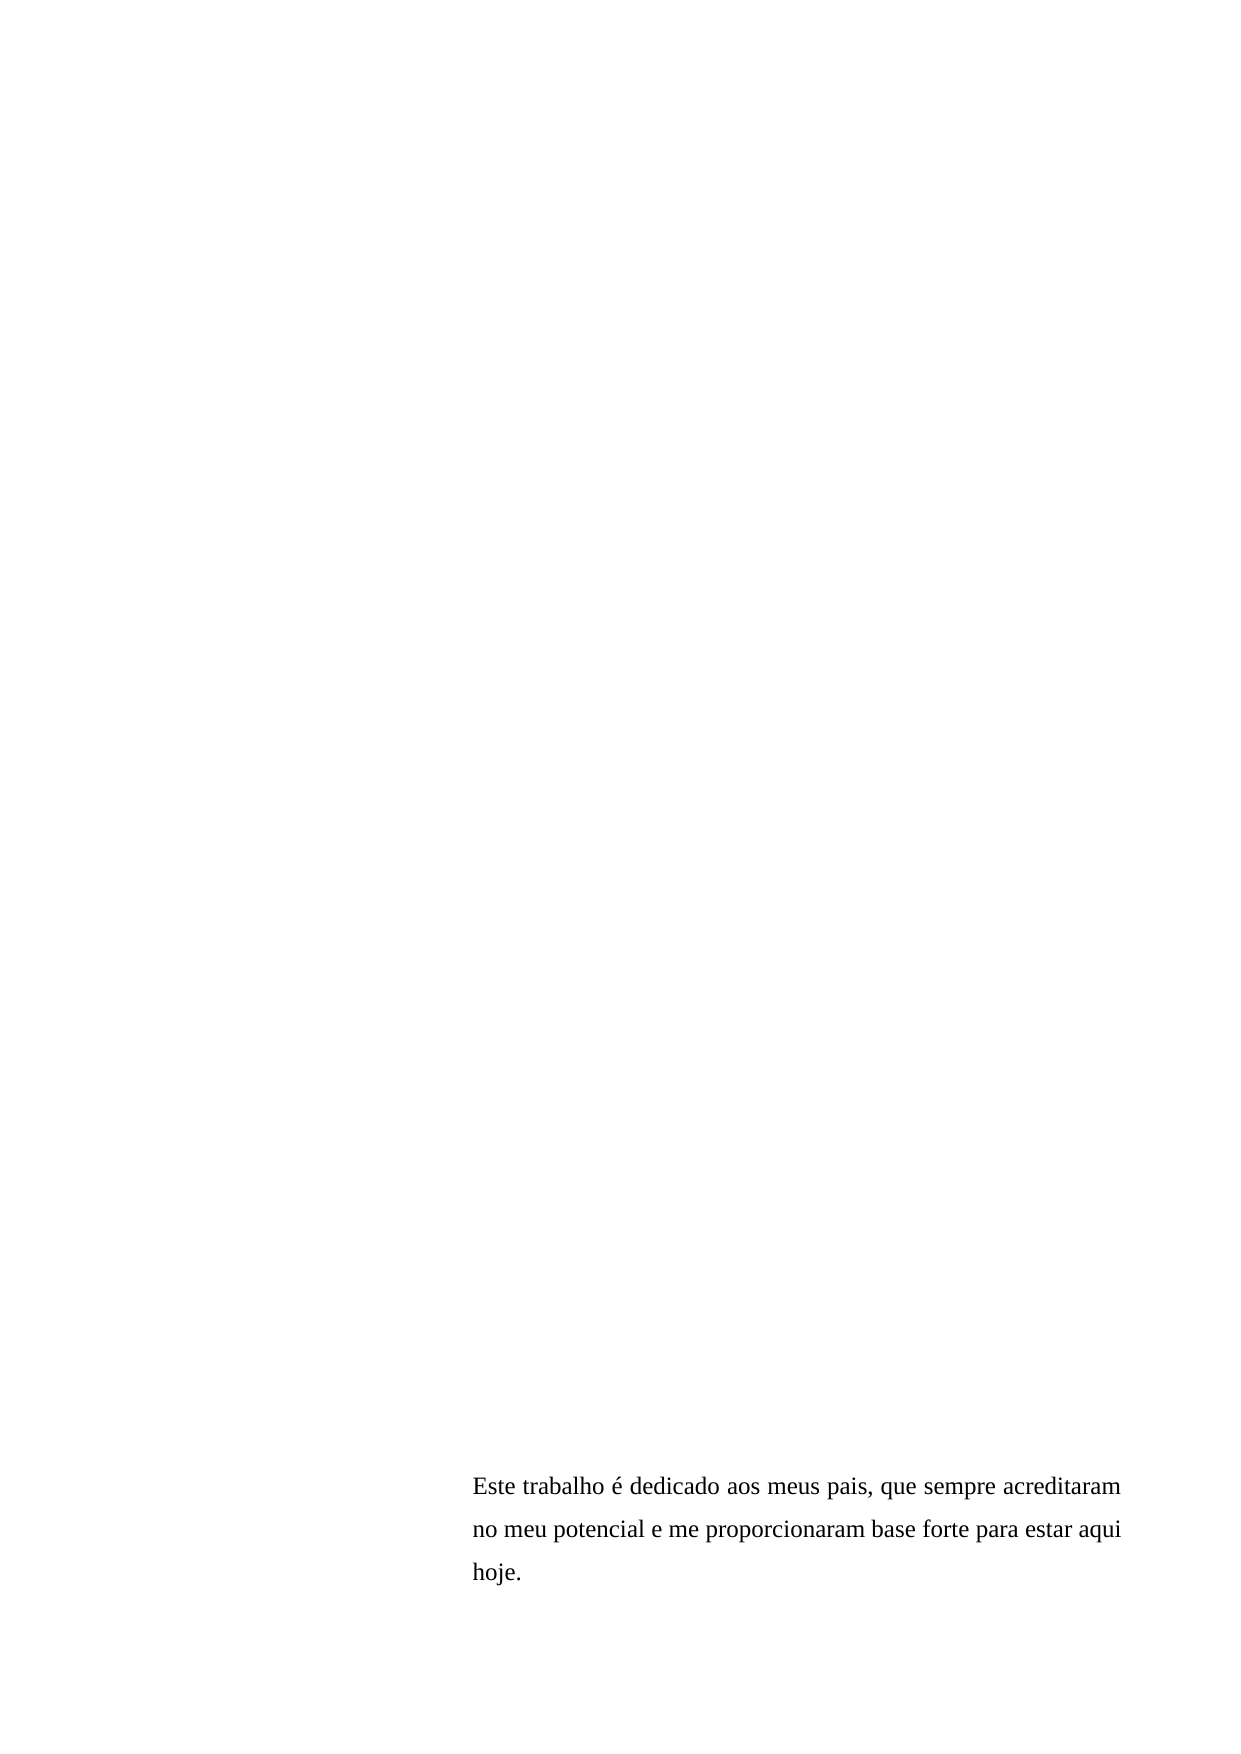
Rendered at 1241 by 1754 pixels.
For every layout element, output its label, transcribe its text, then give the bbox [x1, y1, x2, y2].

text Este trabalho é dedicado aos meus pais, que sempre acreditaram no meu potencial e me proporcionaram base forte para estar aqui hoje. [472, 1471, 1122, 1586]
